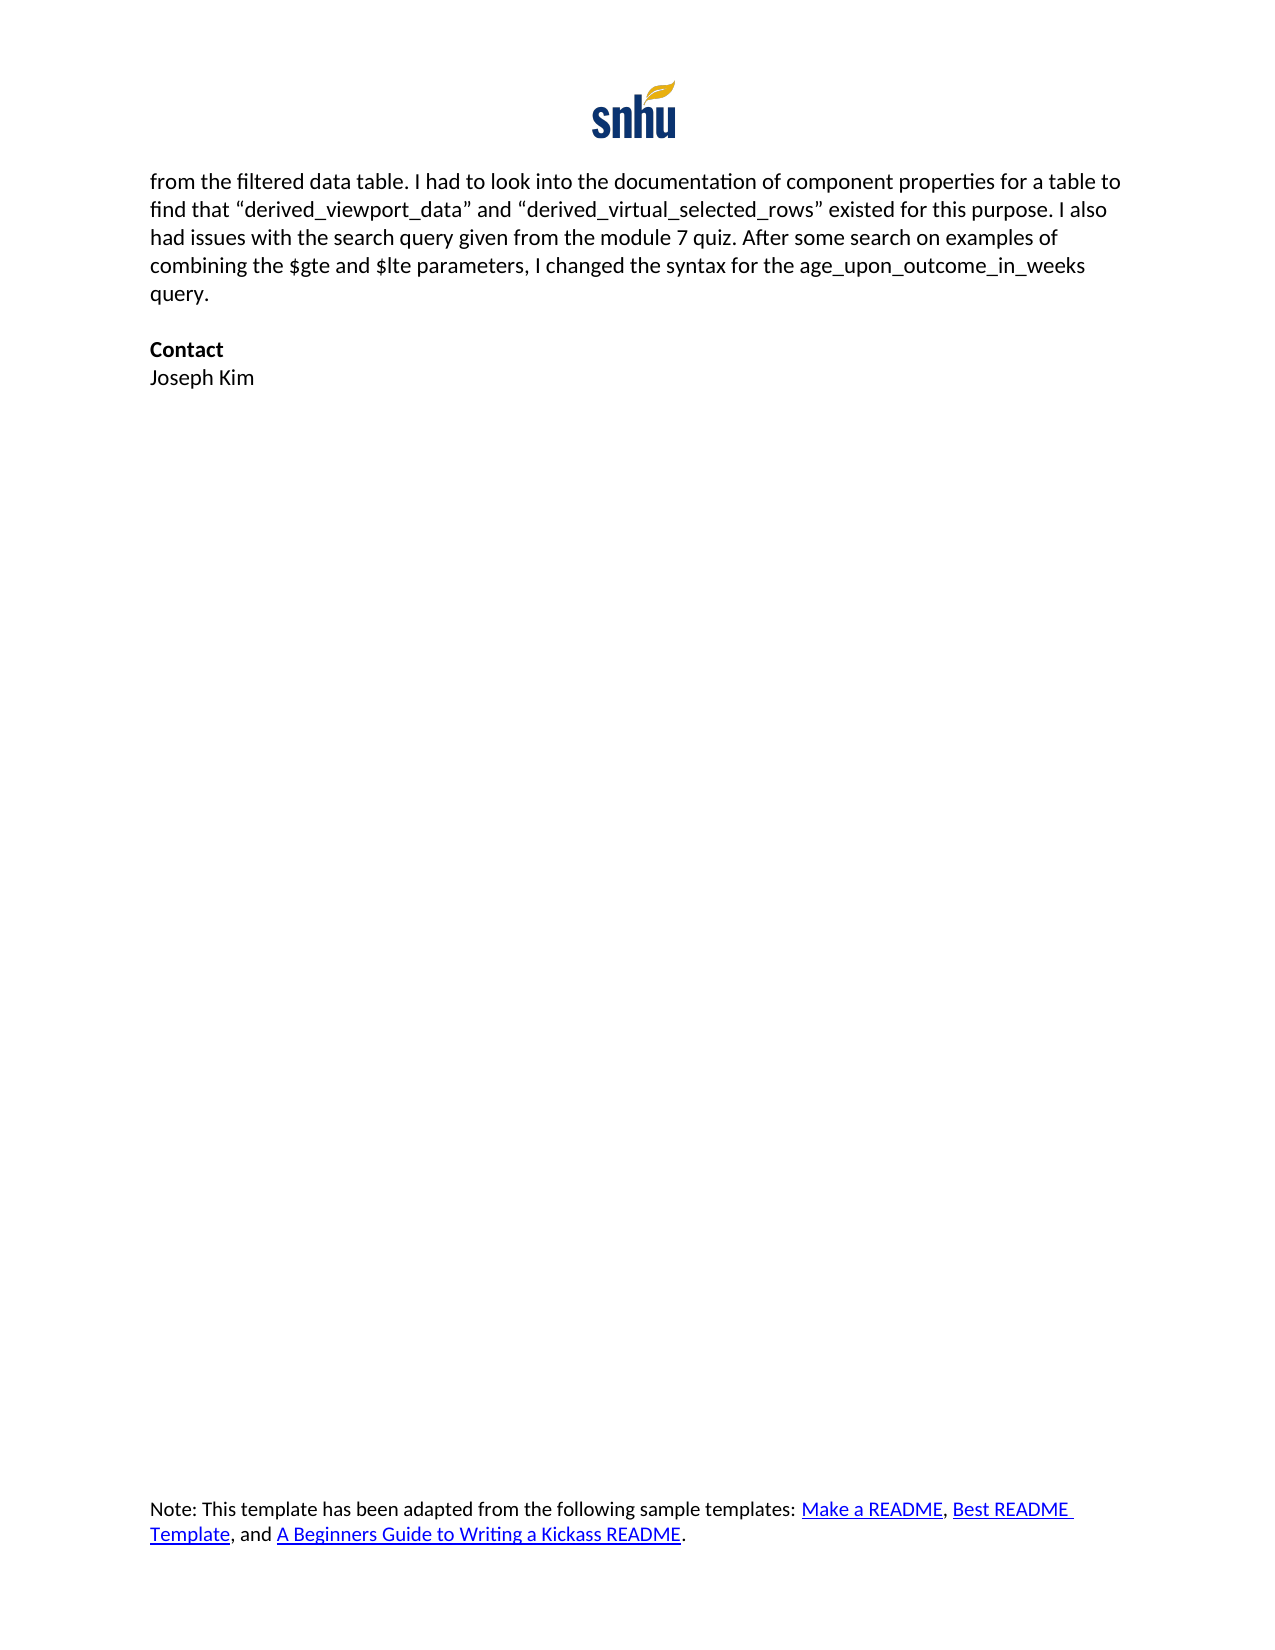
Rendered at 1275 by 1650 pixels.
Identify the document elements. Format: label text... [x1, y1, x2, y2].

text Joseph Kim [150, 363, 1125, 392]
subtitle Contact [150, 336, 1125, 363]
picture [573, 75, 702, 147]
